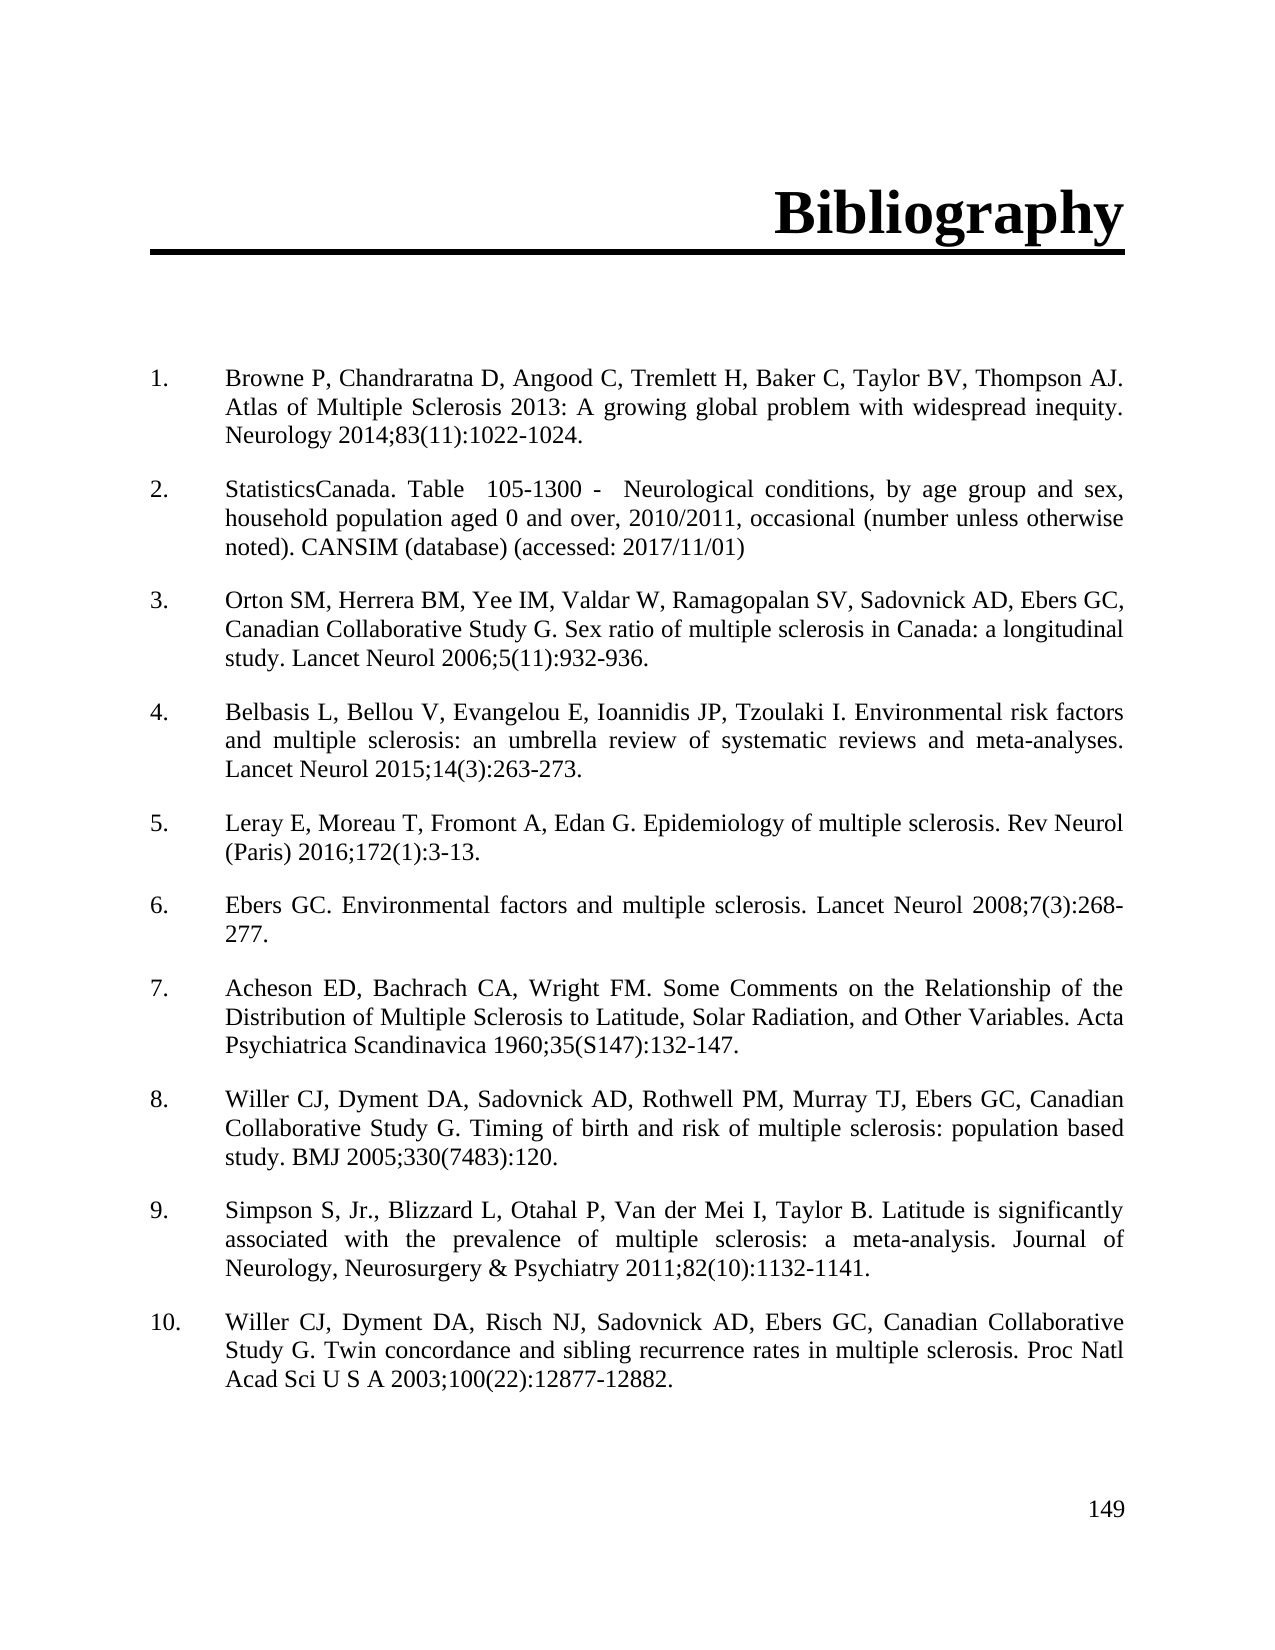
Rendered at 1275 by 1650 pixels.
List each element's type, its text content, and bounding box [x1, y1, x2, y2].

text 10. Willer CJ, Dyment DA, Risch NJ, Sadovnick AD, Ebers GC, Canadian Collaborative Study G. Twin concordance and sibling recurrence rates in multiple sclerosis. Proc Natl Acad Sci U S A 2003;100(22):12877-12882. [150, 1307, 1125, 1393]
text 7. Acheson ED, Bachrach CA, Wright FM. Some Comments on the Relationship of the Distribution of Multiple Sclerosis to Latitude, Solar Radiation, and Other Variables. Acta Psychiatrica Scandinavica 1960;35(S147):132-147. [150, 973, 1125, 1059]
text 6. Ebers GC. Environmental factors and multiple sclerosis. Lancet Neurol 2008;7(3):268-277. [150, 890, 1125, 948]
text Bibliography [150, 175, 1125, 249]
text 8. Willer CJ, Dyment DA, Sadovnick AD, Rothwell PM, Murray TJ, Ebers GC, Canadian Collaborative Study G. Timing of birth and risk of multiple sclerosis: population based study. BMJ 2005;330(7483):120. [150, 1084, 1125, 1170]
text 9. Simpson S, Jr., Blizzard L, Otahal P, Van der Mei I, Taylor B. Latitude is significantly associated with the prevalence of multiple sclerosis: a meta-analysis. Journal of Neurology, Neurosurgery & Psychiatry 2011;82(10):1132-1141. [150, 1195, 1125, 1282]
text 5. Leray E, Moreau T, Fromont A, Edan G. Epidemiology of multiple sclerosis. Rev Neurol (Paris) 2016;172(1):3-13. [150, 808, 1125, 865]
text 2. StatisticsCanada. Table 105-1300 - Neurological conditions, by age group and sex, household population aged 0 and over, 2010/2011, occasional (number unless otherwise noted). CANSIM (database) (accessed: 2017/11/01) [150, 474, 1125, 560]
text 1. Browne P, Chandraratna D, Angood C, Tremlett H, Baker C, Taylor BV, Thompson AJ. Atlas of Multiple Sclerosis 2013: A growing global problem with widespread inequity. Neurology 2014;83(11):1022-1024. [150, 363, 1125, 449]
text 4. Belbasis L, Bellou V, Evangelou E, Ioannidis JP, Tzoulaki I. Environmental risk factors and multiple sclerosis: an umbrella review of systematic reviews and meta-analyses. Lancet Neurol 2015;14(3):263-273. [150, 697, 1125, 783]
text 3. Orton SM, Herrera BM, Yee IM, Valdar W, Ramagopalan SV, Sadovnick AD, Ebers GC, Canadian Collaborative Study G. Sex ratio of multiple sclerosis in Canada: a longitudinal study. Lancet Neurol 2006;5(11):932-936. [150, 585, 1125, 672]
